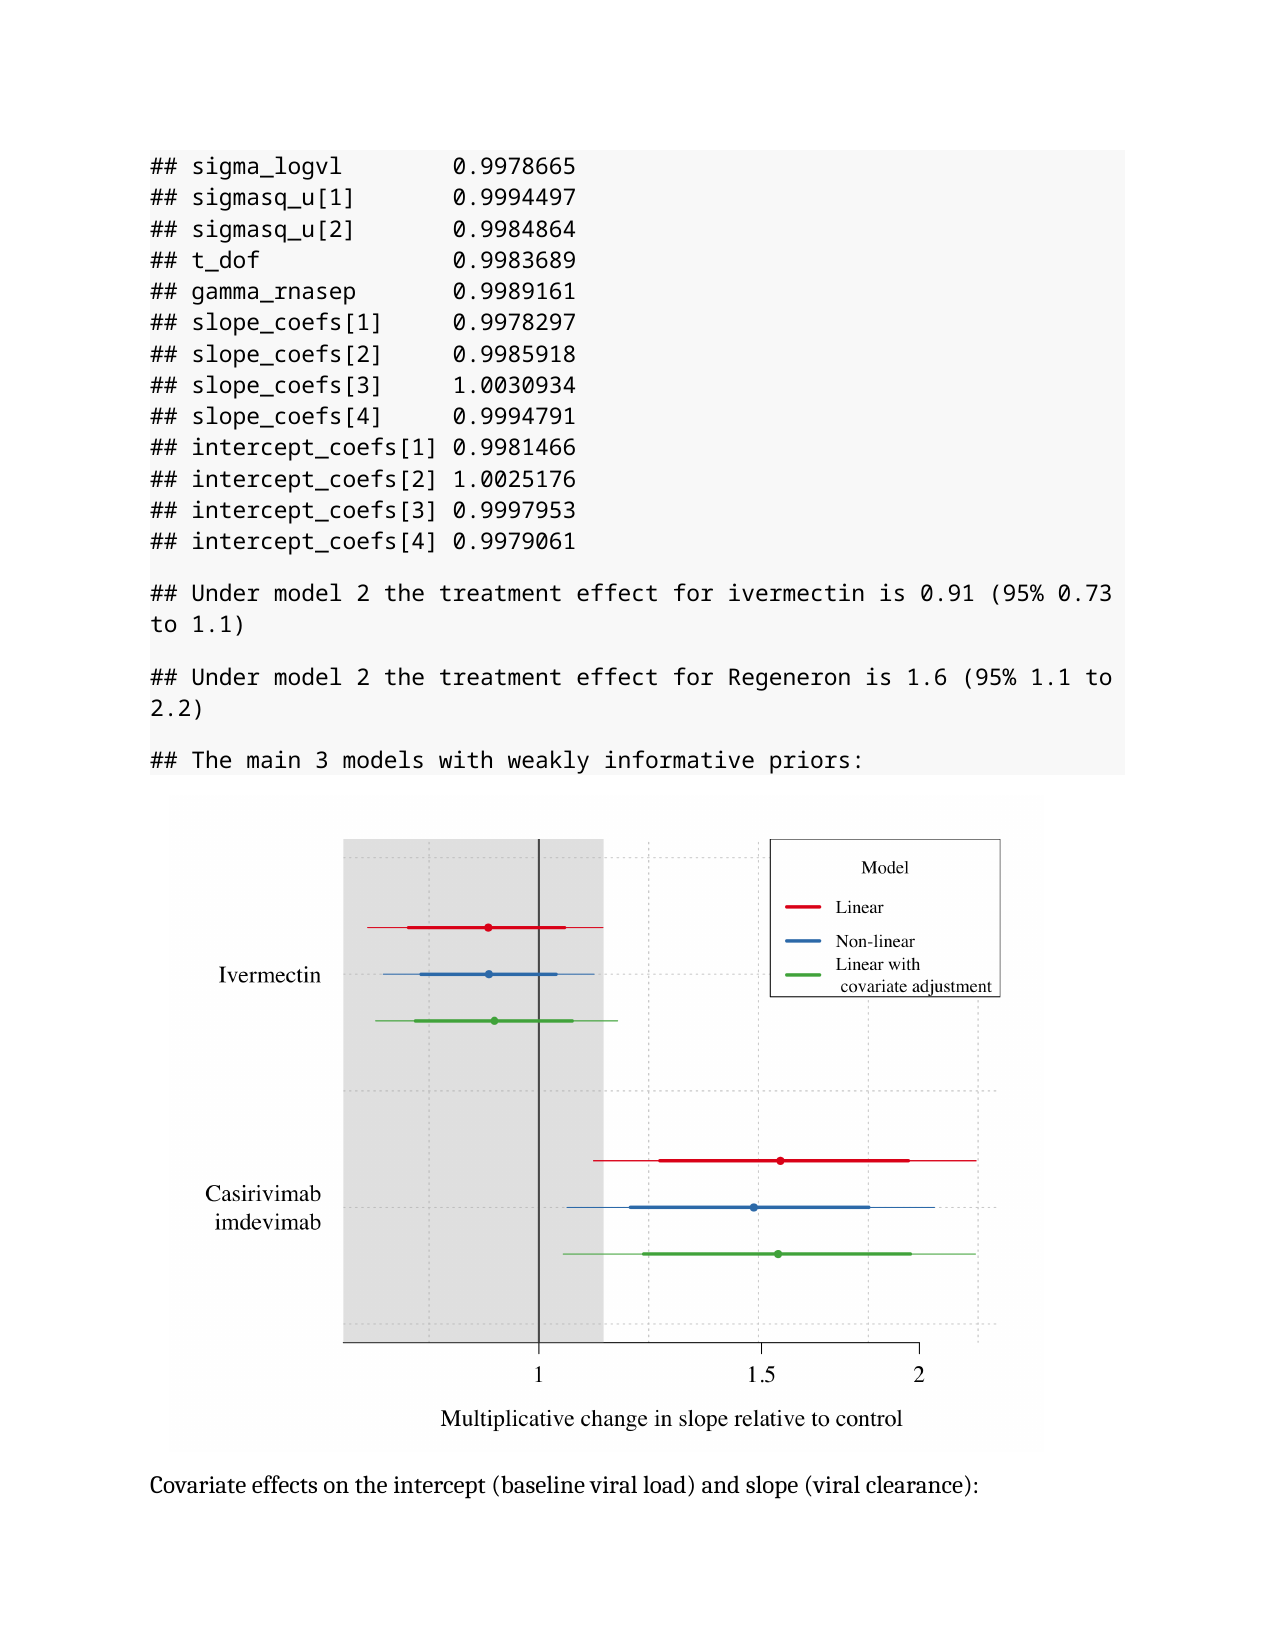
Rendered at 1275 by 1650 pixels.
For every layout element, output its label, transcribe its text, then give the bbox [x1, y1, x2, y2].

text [150, 150, 1125, 556]
picture [168, 795, 1044, 1452]
text ## Under model 2 the treatment effect for Regeneron is 1.6 (95% 1.1 to 2.2) [150, 660, 1125, 723]
text ## The main 3 models with weakly informative priors: [150, 744, 1125, 775]
text Covariate effects on the intercept (baseline viral load) and slope (viral clearance): [150, 1471, 1125, 1499]
text ## Under model 2 the treatment effect for ivermectin is 0.91 (95% 0.73 to 1.1) [150, 577, 1125, 639]
